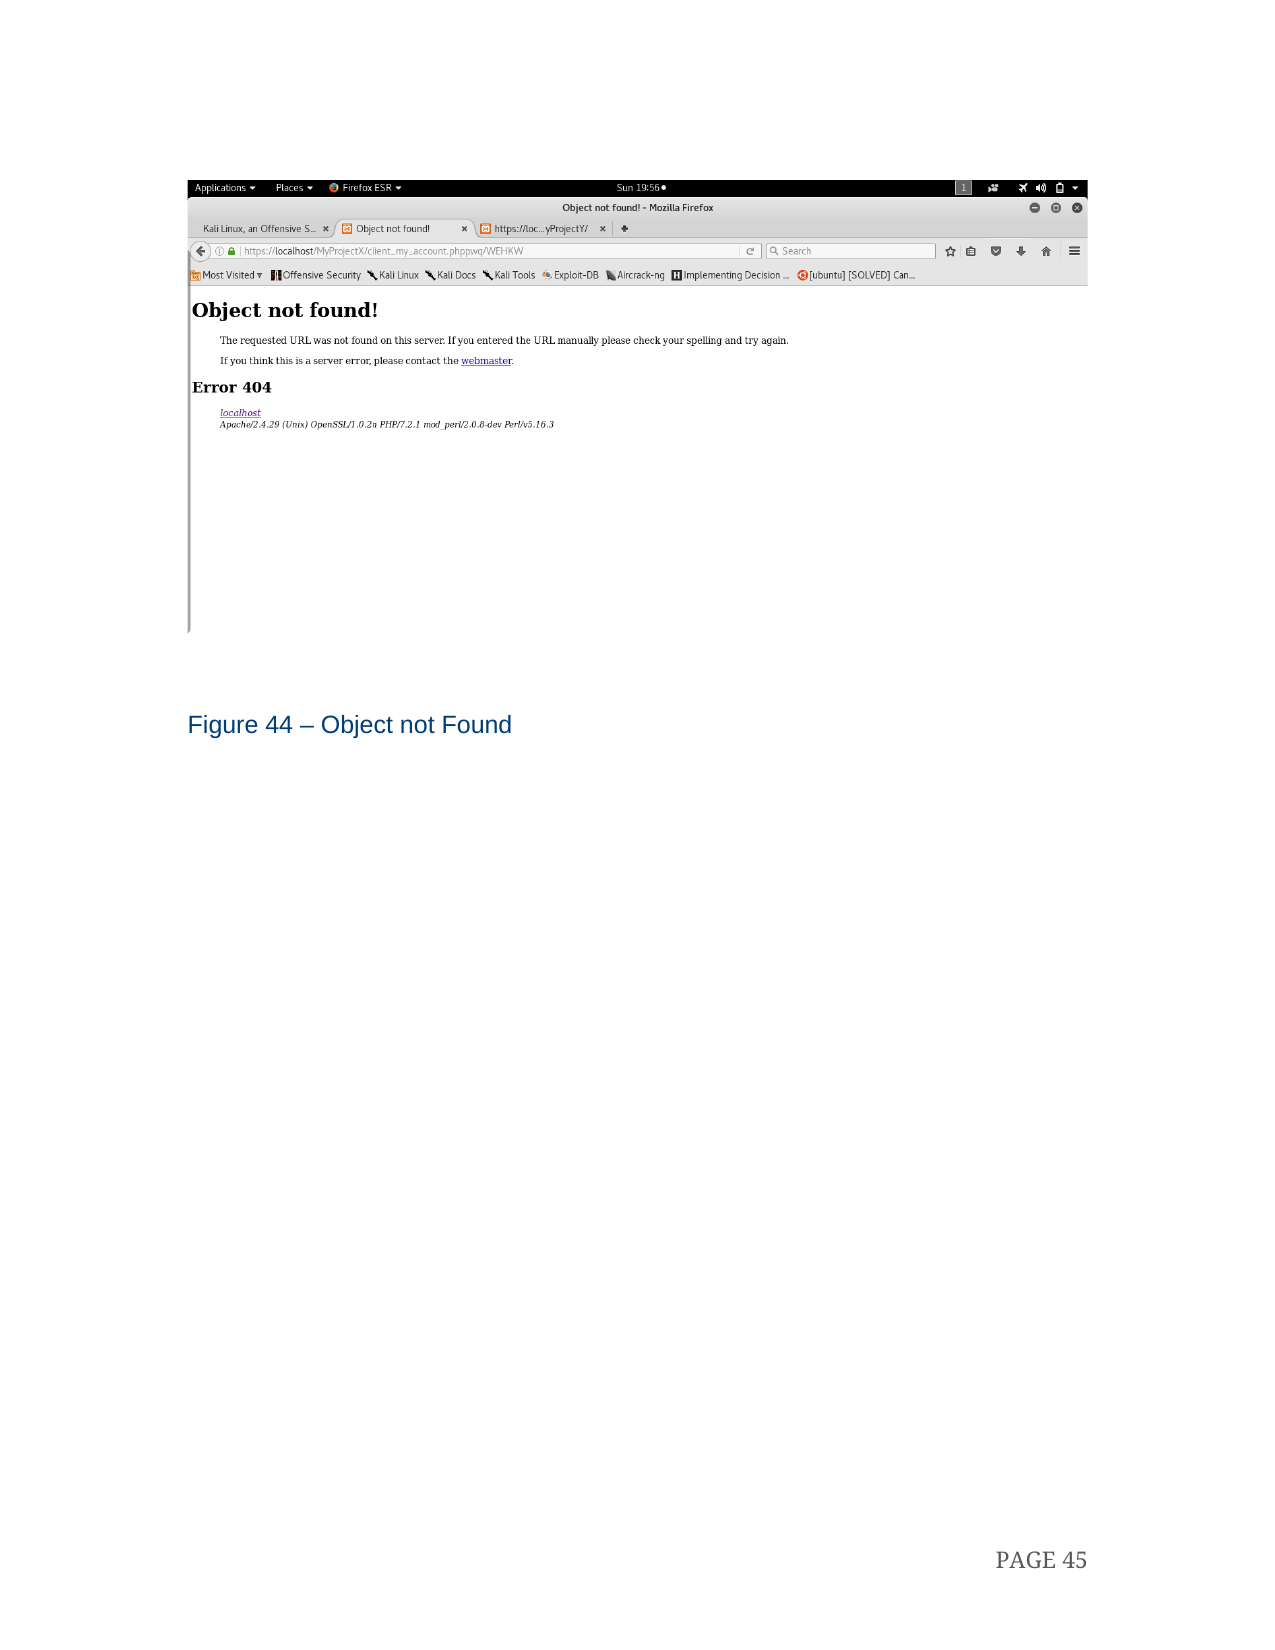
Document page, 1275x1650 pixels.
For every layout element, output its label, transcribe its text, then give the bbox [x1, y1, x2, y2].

picture [187, 180, 1088, 686]
text Figure 44 – Object not Found [187, 710, 1087, 739]
